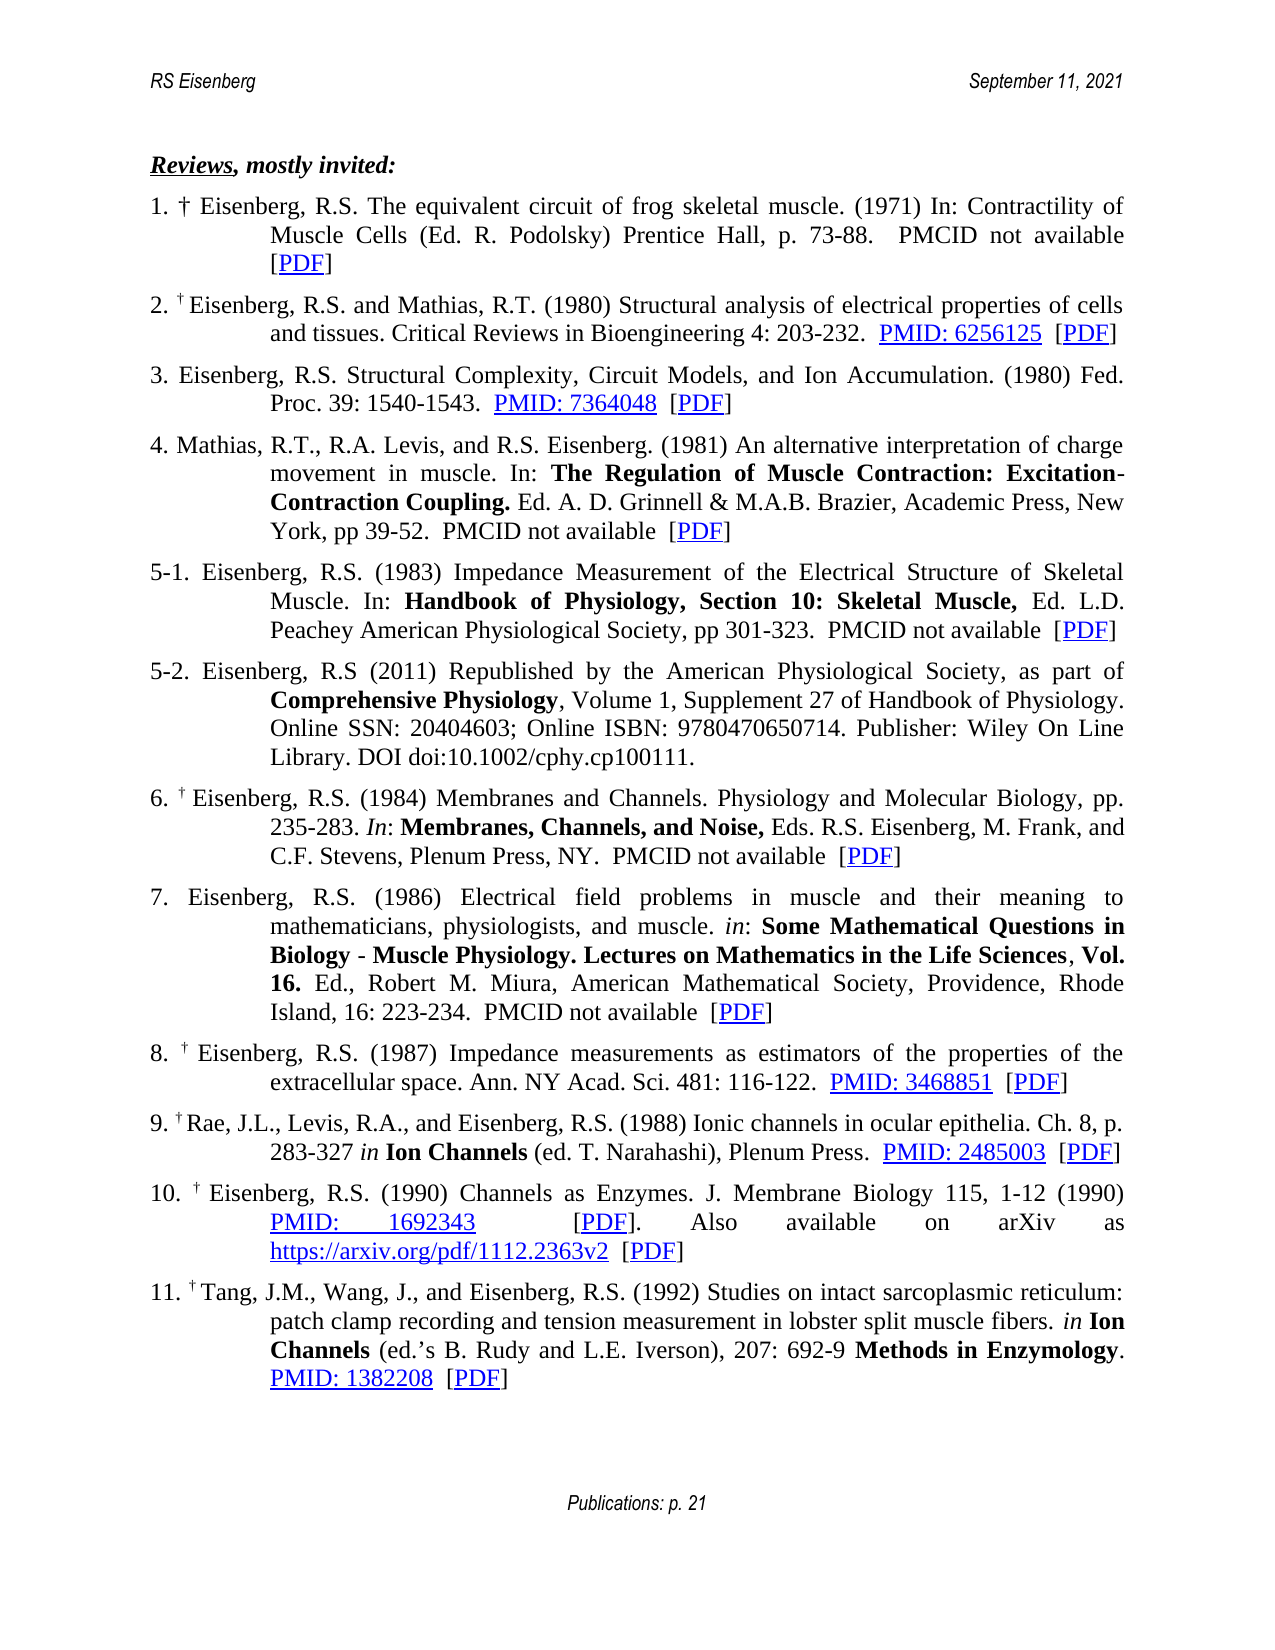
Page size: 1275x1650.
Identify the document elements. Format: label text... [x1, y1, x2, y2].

text 3. Eisenberg, R.S. Structural Complexity, Circuit Models, and Ion Accumulation. (1980) Fed. Proc. 39: 1540-1543. PMID: 7364048 [PDF] [150, 360, 1125, 417]
text 5-1. Eisenberg, R.S. (1983) Impedance Measurement of the Electrical Structure of Skeletal Muscle. In: Handbook of Physiology, Section 10: Skeletal Muscle, Ed. L.D. Peachey American Physiological Society, pp 301-323. PMCID not available [PDF] [150, 557, 1125, 643]
text 4. Mathias, R.T., R.A. Levis, and R.S. Eisenberg. (1981) An alternative interpretation of charge movement in muscle. In: The Regulation of Muscle Contraction: Excitation-Contraction Coupling. Ed. A. D. Grinnell & M.A.B. Brazier, Academic Press, New York, pp 39-52. PMCID not available [PDF] [150, 430, 1125, 545]
text 8. † Eisenberg, R.S. (1987) Impedance measurements as estimators of the properties of the extracellular space. Ann. NY Acad. Sci. 481: 116-122. PMID: 3468851 [PDF] [150, 1038, 1125, 1096]
text 9. † Rae, J.L., Levis, R.A., and Eisenberg, R.S. (1988) Ionic channels in ocular epithelia. Ch. 8, p. 283-327 in Ion Channels (ed. T. Narahashi), Plenum Press. PMID: 2485003 [PDF] [150, 1108, 1125, 1166]
text 10. † Eisenberg, R.S. (1990) Channels as Enzymes. J. Membrane Biology 115, 1-12 (1990) PMID: 1692343 [PDF]. Also available on arXiv as https://arxiv.org/pdf/1112.2363v2 [PDF] [150, 1178, 1125, 1265]
text 11. † Tang, J.M., Wang, J., and Eisenberg, R.S. (1992) Studies on intact sarcoplasmic reticulum: patch clamp recording and tension measurement in lobster split muscle fibers. in Ion Channels (ed.’s B. Rudy and L.E. Iverson), 207: 692-9 Methods in Enzymology. PMID: 1382208 [PDF] [150, 1277, 1125, 1392]
text 2. † Eisenberg, R.S. and Mathias, R.T. (1980) Structural analysis of electrical properties of cells and tissues. Critical Reviews in Bioengineering 4: 203-232. PMID: 6256125 [PDF] [150, 290, 1125, 347]
text Reviews, mostly invited: [150, 150, 1125, 178]
text 1. † Eisenberg, R.S. The equivalent circuit of frog skeletal muscle. (1971) In: Contractility of Muscle Cells (Ed. R. Podolsky) Prentice Hall, p. 73-88. PMCID not available [PDF] [150, 191, 1125, 277]
text 6. † Eisenberg, R.S. (1984) Membranes and Channels. Physiology and Molecular Biology, pp. 235-283. In: Membranes, Channels, and Noise, Eds. R.S. Eisenberg, M. Frank, and C.F. Stevens, Plenum Press, NY. PMCID not available [PDF] [150, 783, 1125, 870]
text 7. Eisenberg, R.S. (1986) Electrical field problems in muscle and their meaning to mathematicians, physiologists, and muscle. in: Some Mathematical Questions in Biology - Muscle Physiology. Lectures on Mathematics in the Life Sciences, Vol. 16. Ed., Robert M. Miura, American Mathematical Society, Providence, Rhode Island, 16: 223-234. PMCID not available [PDF] [150, 882, 1125, 1026]
text 5-2. Eisenberg, R.S (2011) Republished by the American Physiological Society, as part of Comprehensive Physiology, Volume 1, Supplement 27 of Handbook of Physiology. Online SSN: 20404603; Online ISBN: 9780470650714. Publisher: Wiley On Line Library. DOI doi:10.1002/cphy.cp100111. [150, 656, 1125, 771]
